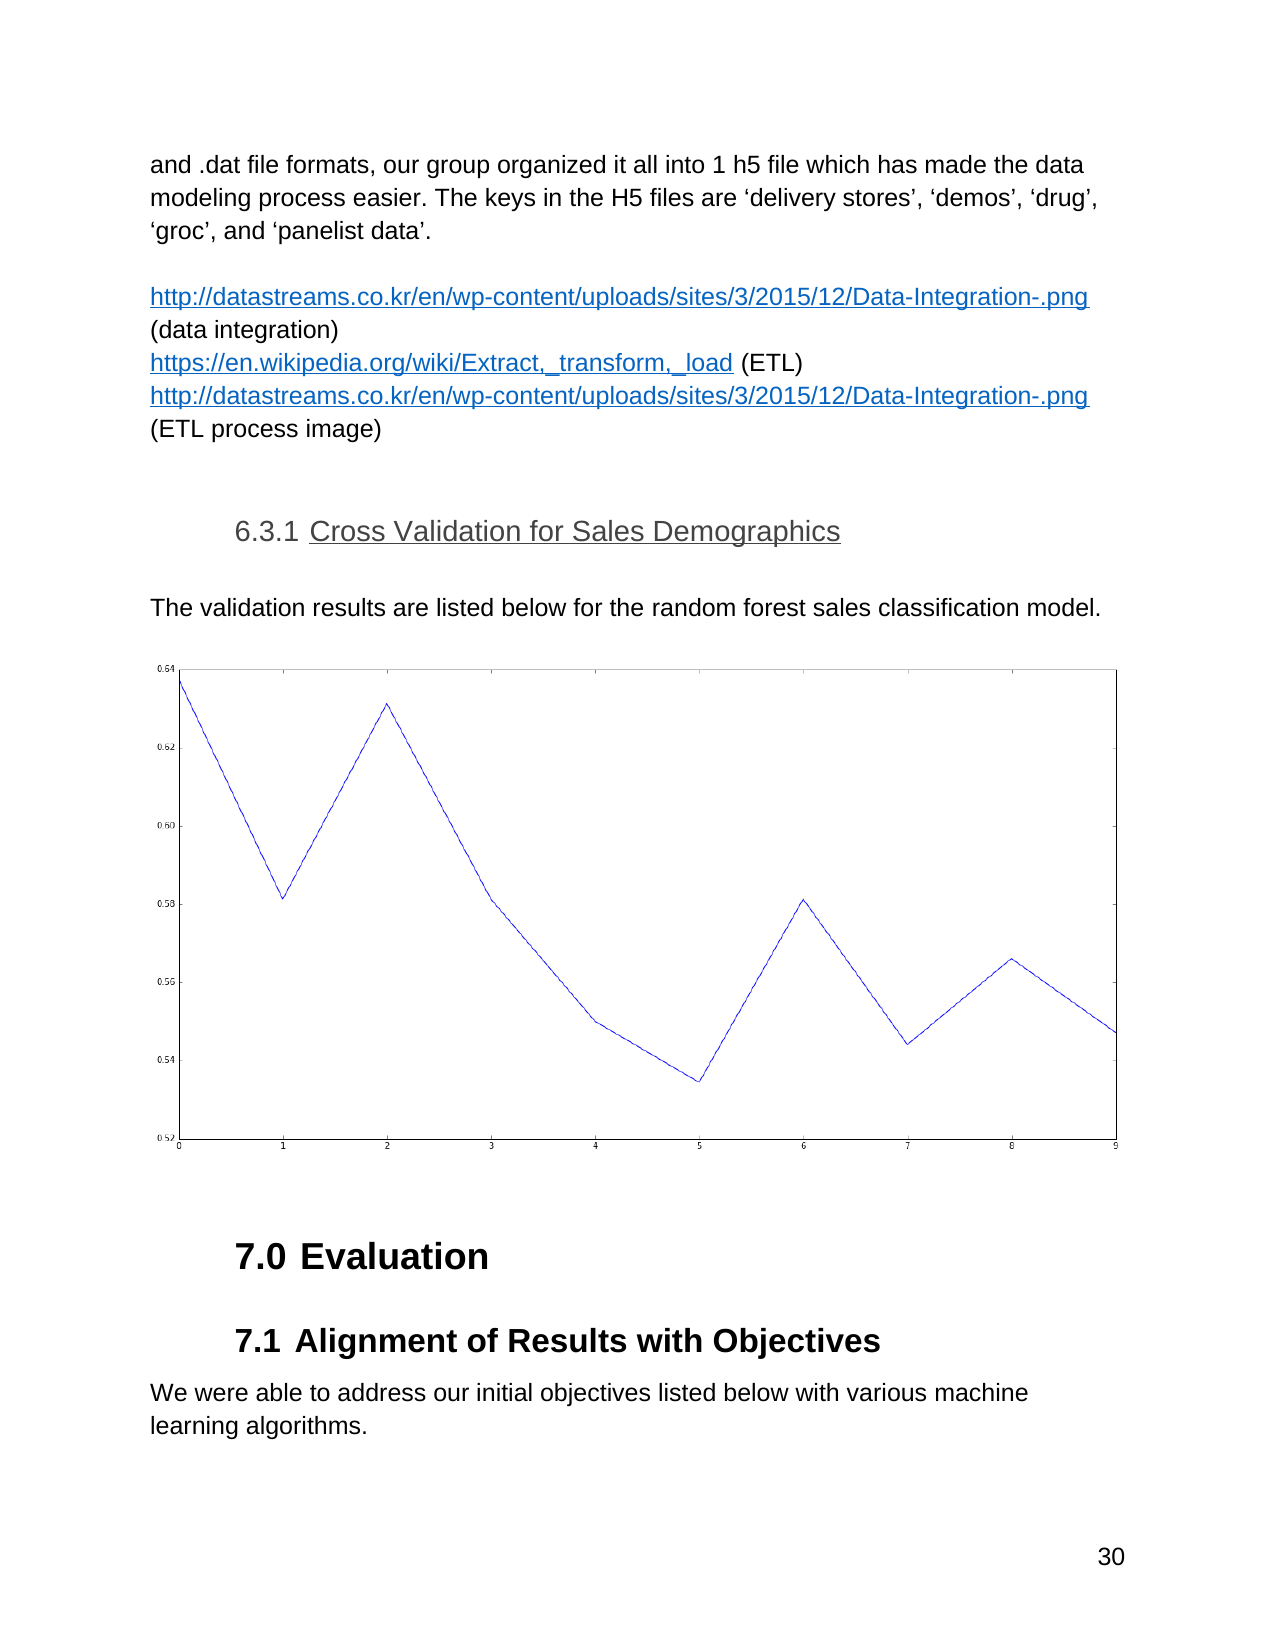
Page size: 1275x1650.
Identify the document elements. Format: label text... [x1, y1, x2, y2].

text The validation results are listed below for the random forest sales classification model. [150, 593, 1125, 622]
text (ETL process image) [150, 414, 1125, 443]
text https://en.wikipedia.org/wiki/Extract,_transform,_load (ETL) [150, 348, 1125, 377]
text http://datastreams.co.kr/en/wp-content/uploads/sites/3/2015/12/Data-Integration-.png (data integration) [150, 282, 1125, 344]
subtitle Cross Validation for Sales Demographics [234, 513, 1125, 547]
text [150, 150, 1125, 245]
text http://datastreams.co.kr/en/wp-content/uploads/sites/3/2015/12/Data-Integration-.png [150, 381, 1125, 410]
text We were able to address our initial objectives listed below with various machine learning algorithms. [150, 1378, 1125, 1440]
subtitle Evaluation [234, 1234, 1125, 1277]
picture [150, 659, 1123, 1156]
subtitle Alignment of Results with Objectives [234, 1321, 1125, 1360]
